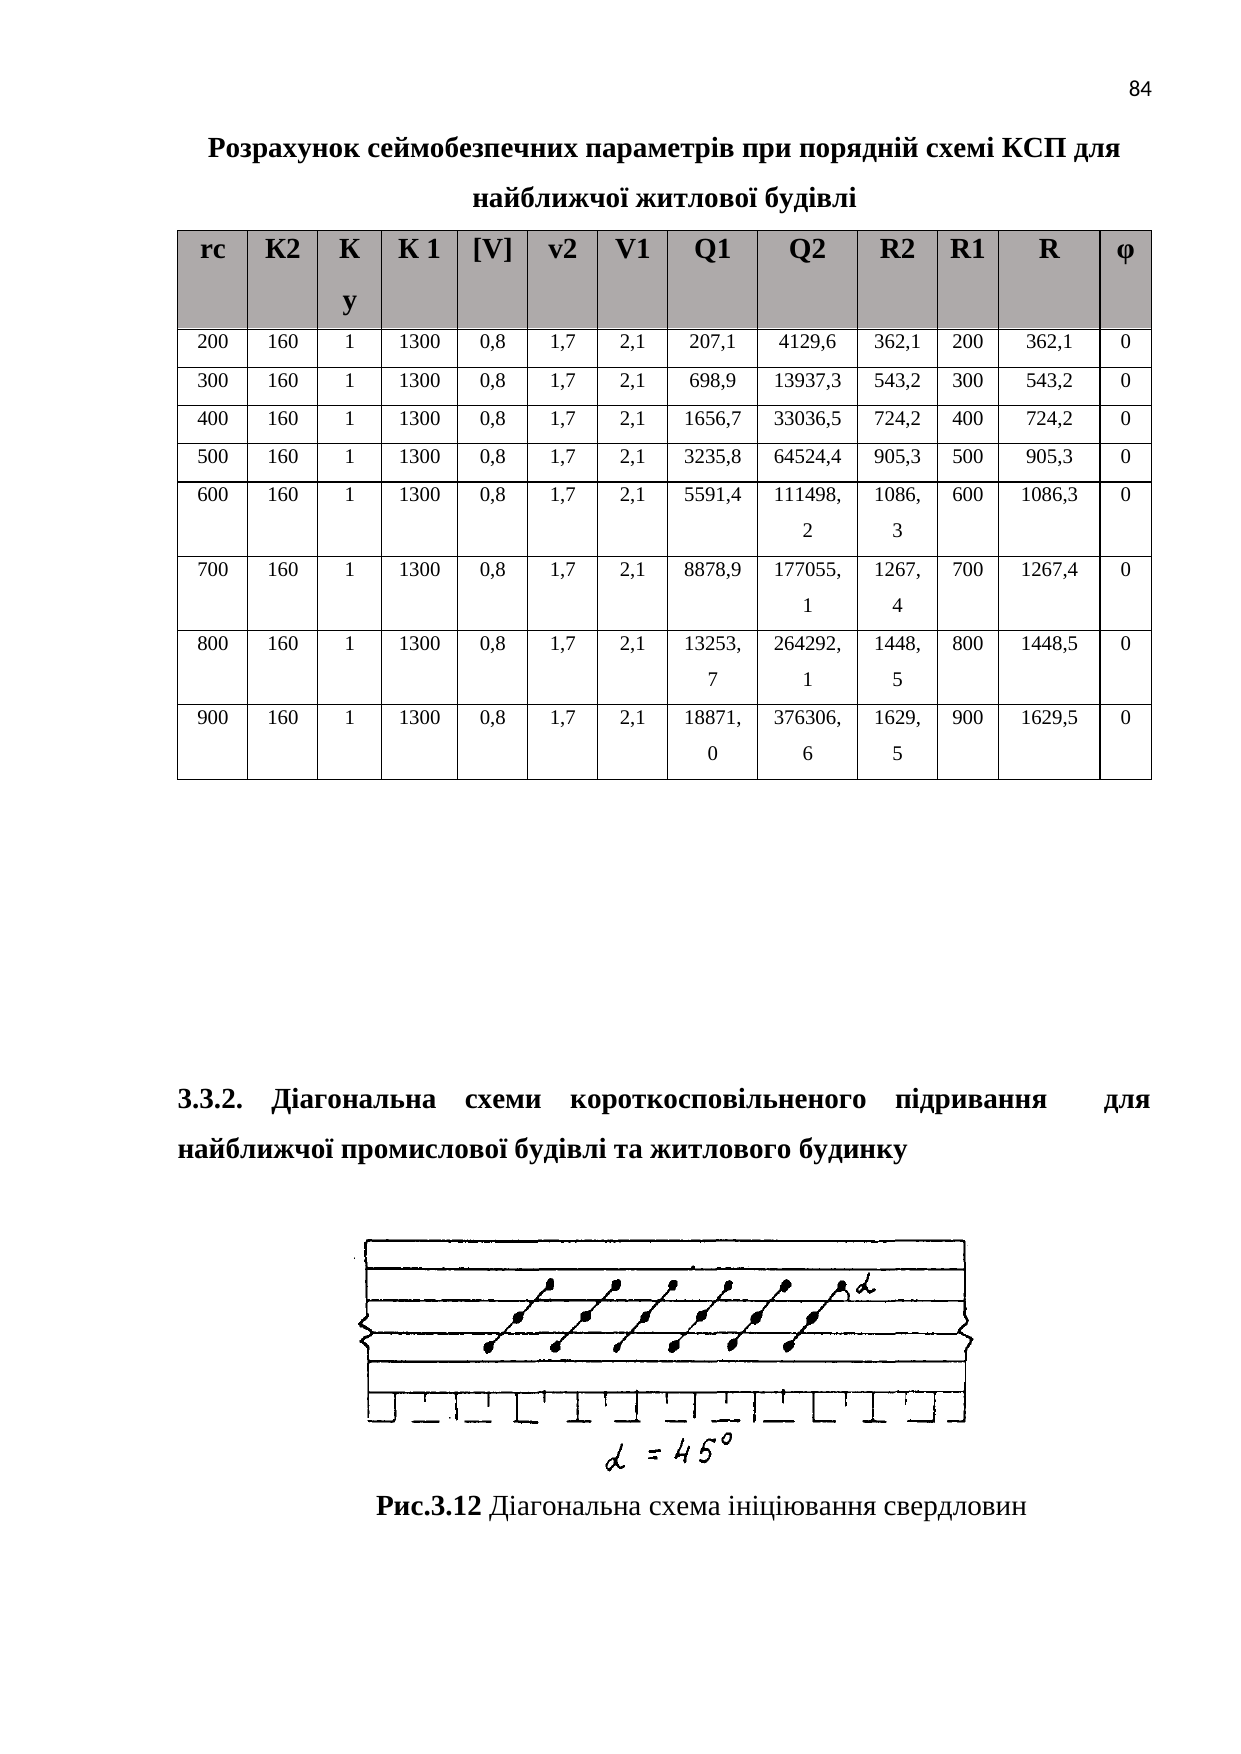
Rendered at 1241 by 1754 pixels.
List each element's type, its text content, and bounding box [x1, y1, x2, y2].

table_cell 1300 [382, 631, 457, 704]
table_cell 698,9 [668, 368, 757, 405]
table_cell 1300 [382, 444, 457, 481]
table_cell 0,8 [458, 631, 527, 704]
table_header v2 [528, 231, 597, 328]
table_cell 33036,5 [758, 406, 857, 443]
table_cell 500 [938, 444, 998, 481]
table_cell 0,8 [458, 444, 527, 481]
table_cell 300 [938, 368, 998, 405]
table_cell 600 [938, 483, 998, 556]
table_cell 800 [938, 631, 998, 704]
table_cell 160 [248, 631, 317, 704]
table_cell 1,7 [528, 483, 597, 556]
table_cell 1629,5 [858, 705, 937, 778]
table_cell 1 [318, 557, 381, 630]
table_cell 900 [938, 705, 998, 778]
table_cell 207,1 [668, 330, 757, 367]
table_cell 0 [1101, 483, 1151, 556]
table_cell 543,2 [858, 368, 937, 405]
table_header R [999, 231, 1099, 328]
table_cell 0 [1101, 557, 1151, 630]
table_cell 8878,9 [668, 557, 757, 630]
table_cell 1300 [382, 368, 457, 405]
picture [352, 1232, 977, 1475]
table_cell 0 [1101, 406, 1151, 443]
table_cell 400 [178, 406, 247, 443]
table_header К2 [248, 231, 317, 328]
table_cell 3235,8 [668, 444, 757, 481]
table_cell 1,7 [528, 705, 597, 778]
table_cell 1300 [382, 483, 457, 556]
table_header V1 [598, 231, 667, 328]
table_cell 13937,3 [758, 368, 857, 405]
table_cell 1 [318, 368, 381, 405]
table_cell 724,2 [858, 406, 937, 443]
table_cell 2,1 [598, 631, 667, 704]
table_cell 800 [178, 631, 247, 704]
table_header rc [178, 231, 247, 328]
table_header К 1 [382, 231, 457, 328]
table_cell 111498,2 [758, 483, 857, 556]
table_cell 177055,1 [758, 557, 857, 630]
table_cell 0,8 [458, 483, 527, 556]
table_cell 200 [178, 330, 247, 367]
table_cell 1086,3 [999, 483, 1099, 556]
table_cell 160 [248, 330, 317, 367]
table_cell 64524,4 [758, 444, 857, 481]
table_cell 160 [248, 368, 317, 405]
table_cell 724,2 [999, 406, 1099, 443]
table_cell 1,7 [528, 557, 597, 630]
table_cell 2,1 [598, 330, 667, 367]
table_cell 2,1 [598, 557, 667, 630]
table_cell 1 [318, 705, 381, 778]
table_cell 400 [938, 406, 998, 443]
table_cell 160 [248, 557, 317, 630]
table_cell 0 [1101, 368, 1151, 405]
table_cell 1 [318, 483, 381, 556]
table_cell 1267,4 [858, 557, 937, 630]
table_cell 1 [318, 330, 381, 367]
table_cell 2,1 [598, 483, 667, 556]
table_cell 0,8 [458, 557, 527, 630]
table_cell 1,7 [528, 631, 597, 704]
table_header R1 [938, 231, 998, 328]
table_cell 1267,4 [999, 557, 1099, 630]
table_cell 0 [1101, 705, 1151, 778]
table_cell 543,2 [999, 368, 1099, 405]
table_cell 0,8 [458, 406, 527, 443]
table_cell 2,1 [598, 368, 667, 405]
table_cell 362,1 [858, 330, 937, 367]
table_cell 1,7 [528, 368, 597, 405]
table_cell 376306,6 [758, 705, 857, 778]
table_cell 1,7 [528, 406, 597, 443]
table_cell 1448,5 [999, 631, 1099, 704]
table_header φ [1101, 231, 1151, 328]
table_cell 1656,7 [668, 406, 757, 443]
table_header Q2 [758, 231, 857, 328]
table_cell 1448,5 [858, 631, 937, 704]
table_cell 1,7 [528, 444, 597, 481]
table_cell 500 [178, 444, 247, 481]
table_cell 300 [178, 368, 247, 405]
table_cell 1300 [382, 330, 457, 367]
table_cell 700 [178, 557, 247, 630]
table_cell 0,8 [458, 705, 527, 778]
table_cell 1629,5 [999, 705, 1099, 778]
table_cell 5591,4 [668, 483, 757, 556]
table_cell 1300 [382, 557, 457, 630]
table_cell 4129,6 [758, 330, 857, 367]
table_header Q1 [668, 231, 757, 328]
table_cell 160 [248, 483, 317, 556]
table_cell 0 [1101, 631, 1151, 704]
text Розрахунок сеймобезпечних параметрів при порядній схемі КСП для найближчої житлової будівлі [177, 130, 1152, 214]
table_cell 264292,1 [758, 631, 857, 704]
table_cell 160 [248, 406, 317, 443]
table_cell 1 [318, 406, 381, 443]
table_cell 160 [248, 444, 317, 481]
text Рис.3.12 Діагональна схема ініціювання свердловин [251, 1488, 1152, 1522]
table_cell 1300 [382, 406, 457, 443]
table_cell 700 [938, 557, 998, 630]
table_header [V] [458, 231, 527, 328]
table_cell 905,3 [858, 444, 937, 481]
table_cell 0,8 [458, 368, 527, 405]
table_cell 2,1 [598, 444, 667, 481]
table_cell 0 [1101, 444, 1151, 481]
table_cell 1 [318, 631, 381, 704]
table_cell 1 [318, 444, 381, 481]
table_cell 0,8 [458, 330, 527, 367]
table_cell 200 [938, 330, 998, 367]
table_header R2 [858, 231, 937, 328]
table_cell 18871,0 [668, 705, 757, 778]
table_cell 13253,7 [668, 631, 757, 704]
table_cell 905,3 [999, 444, 1099, 481]
table_cell 1,7 [528, 330, 597, 367]
table_cell 160 [248, 705, 317, 778]
table_header К у [318, 231, 381, 328]
table_cell 0 [1101, 330, 1151, 367]
text 3.3.2. Діагональна схеми короткосповільненого підривання для найближчої промислової будівлі та житлового будинку [177, 1081, 1152, 1165]
table_cell 2,1 [598, 406, 667, 443]
table_cell 1086,3 [858, 483, 937, 556]
table_cell 600 [178, 483, 247, 556]
table_cell 1300 [382, 705, 457, 778]
table_cell 2,1 [598, 705, 667, 778]
table_cell 362,1 [999, 330, 1099, 367]
table_cell 900 [178, 705, 247, 778]
